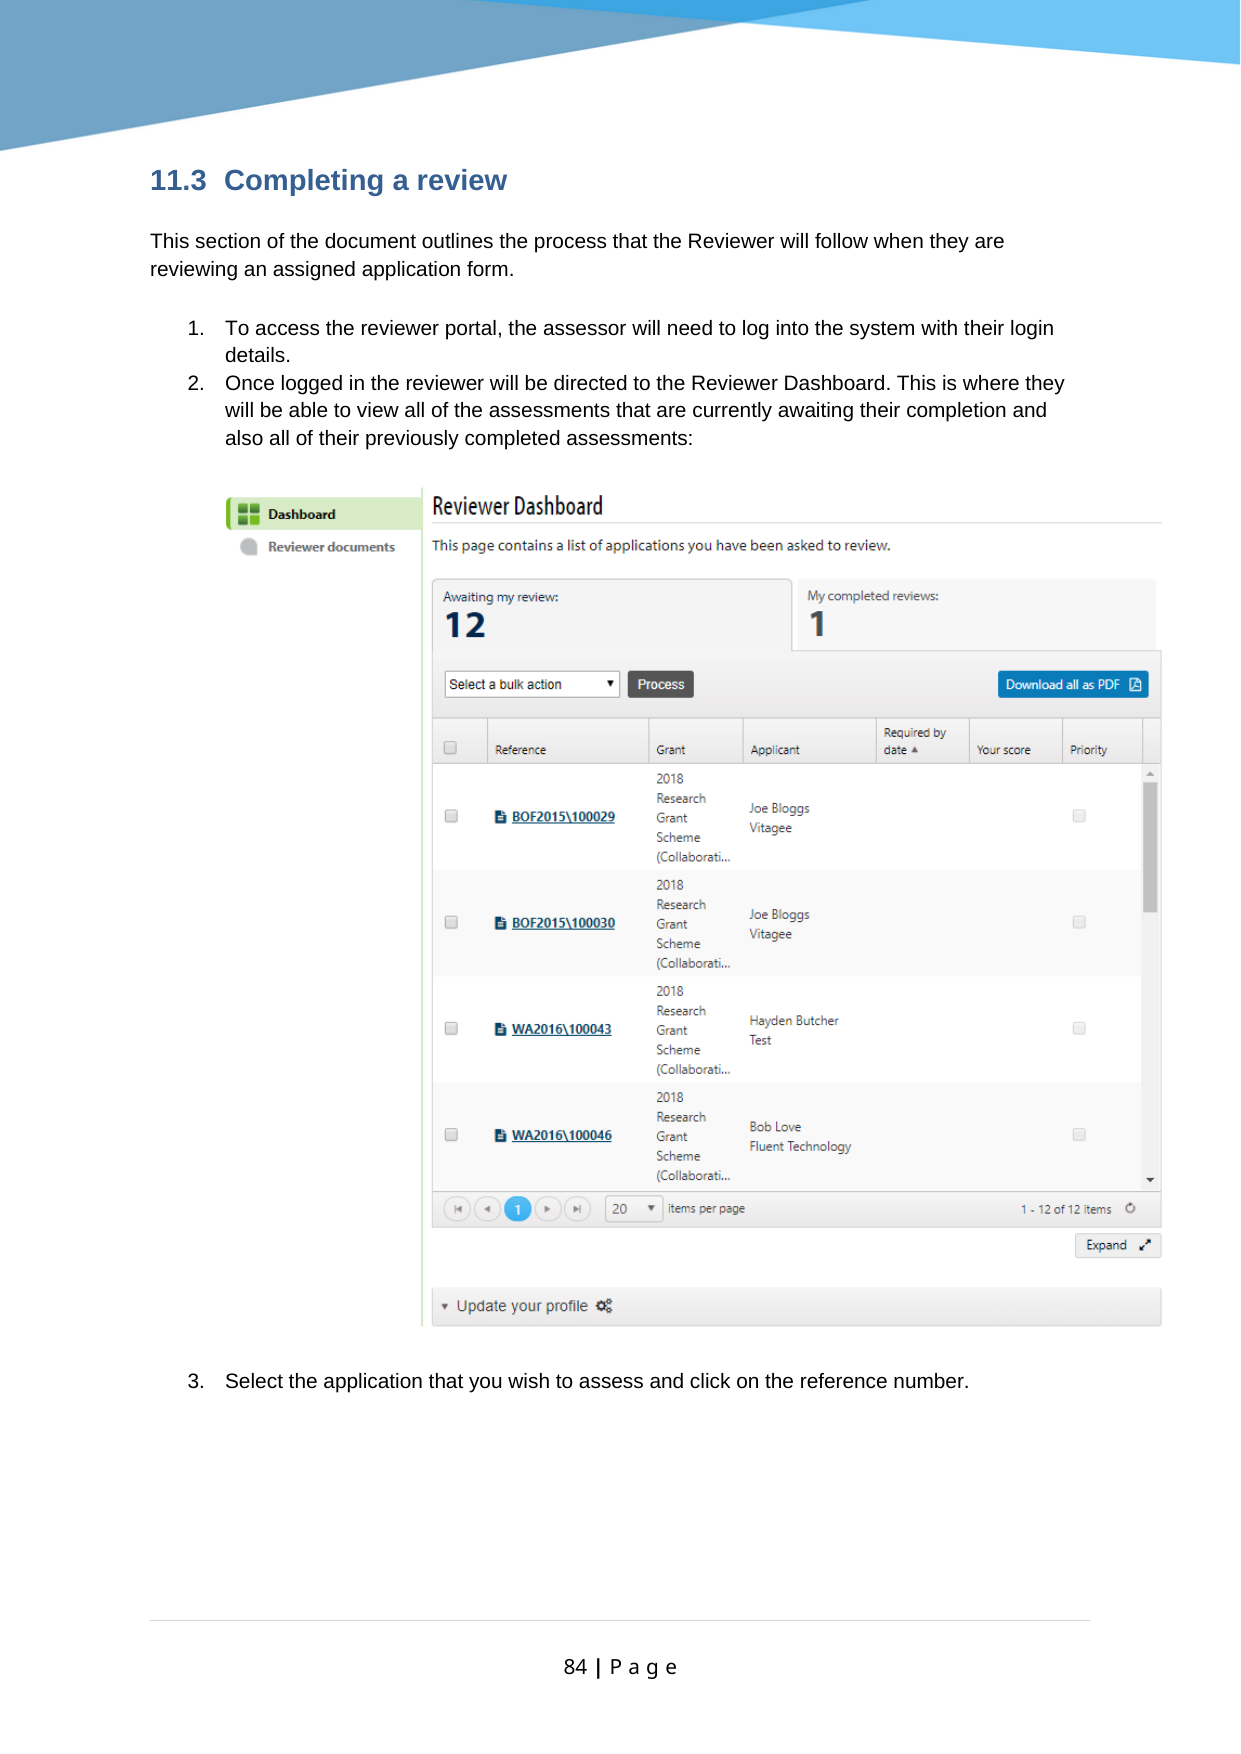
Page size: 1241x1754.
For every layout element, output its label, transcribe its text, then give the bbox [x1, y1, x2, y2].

picture [225, 480, 1166, 1334]
list To access the reviewer portal, the assessor will need to log into the system with their login details. [187, 316, 1090, 367]
text This section of the document outlines the process that the Reviewer will follow when they are reviewing an assigned application form. [150, 229, 1090, 280]
list Select the application that you wish to assess and click on the reference number. [187, 1369, 1090, 1393]
subtitle 11.3 Completing a review [150, 150, 1090, 196]
picture [0, 0, 1241, 158]
